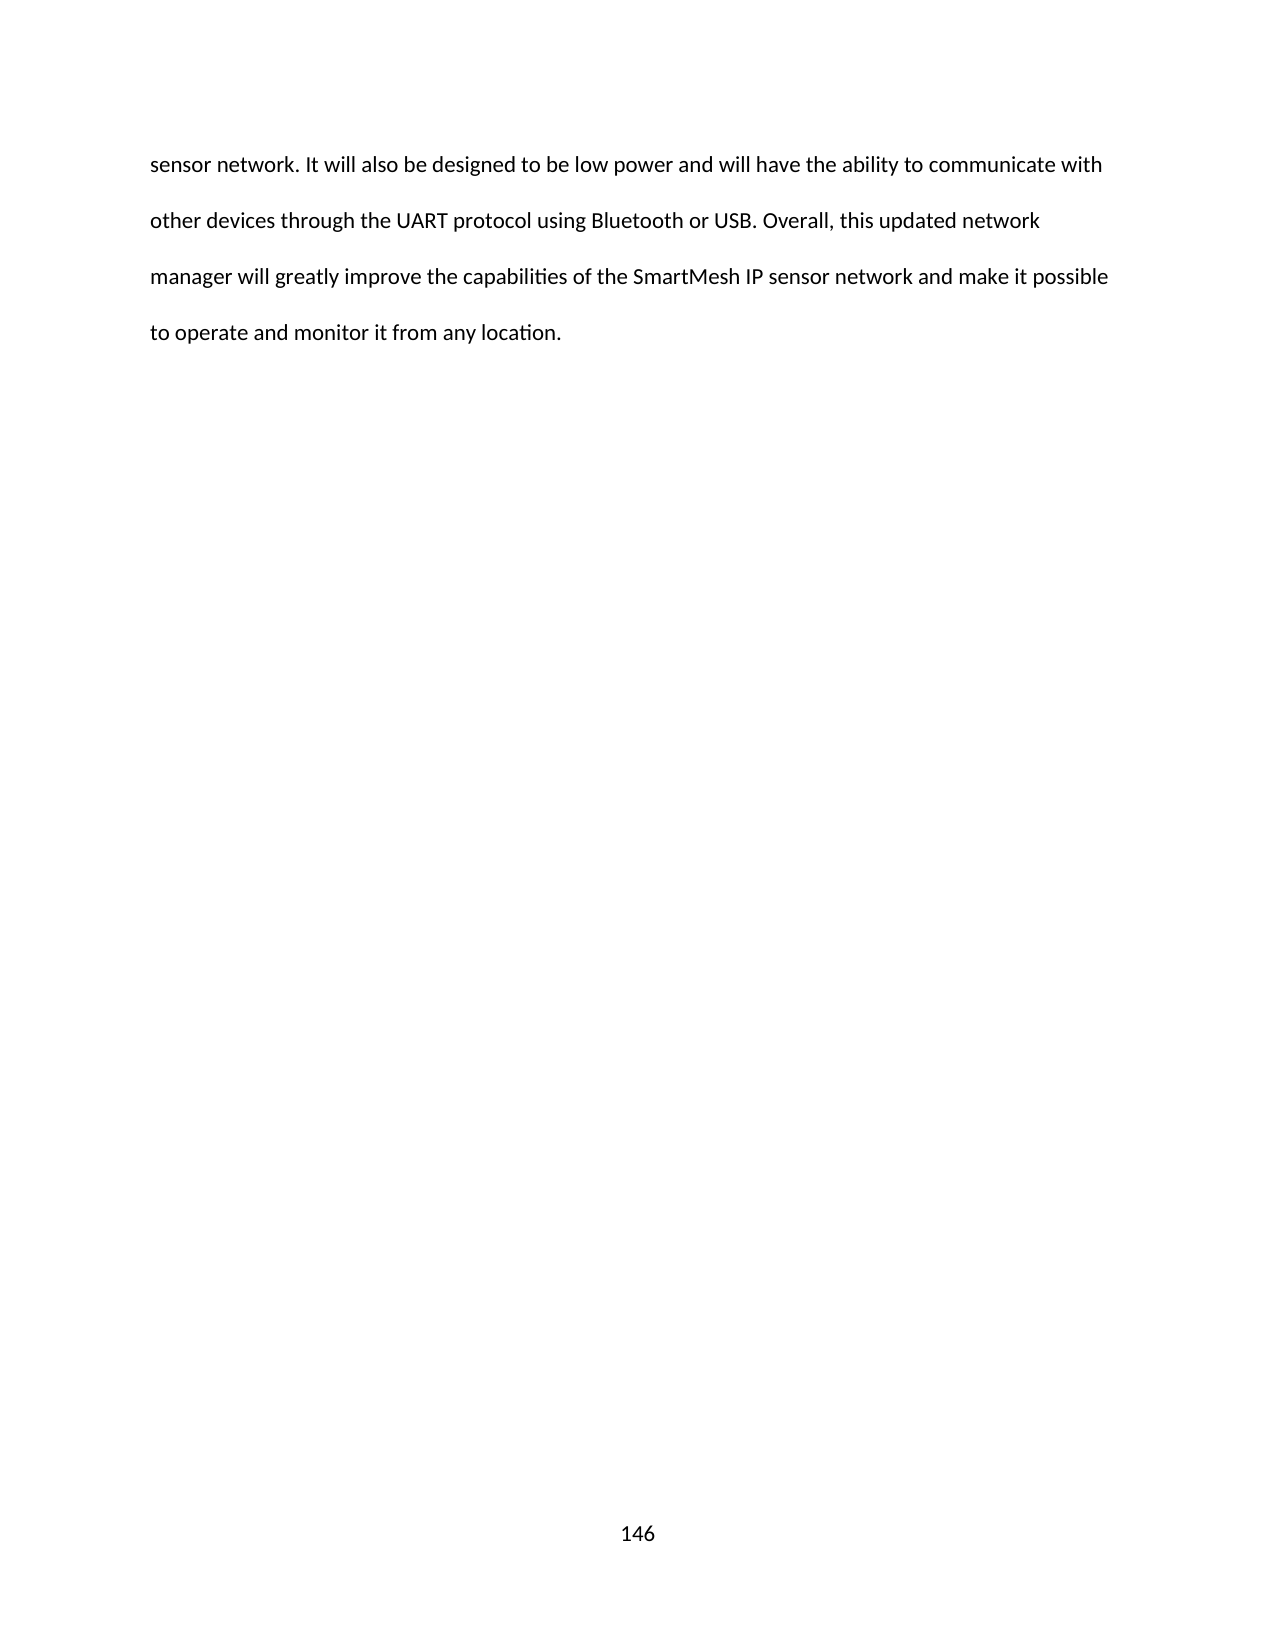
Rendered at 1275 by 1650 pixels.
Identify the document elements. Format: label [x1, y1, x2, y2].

text [150, 150, 1125, 346]
